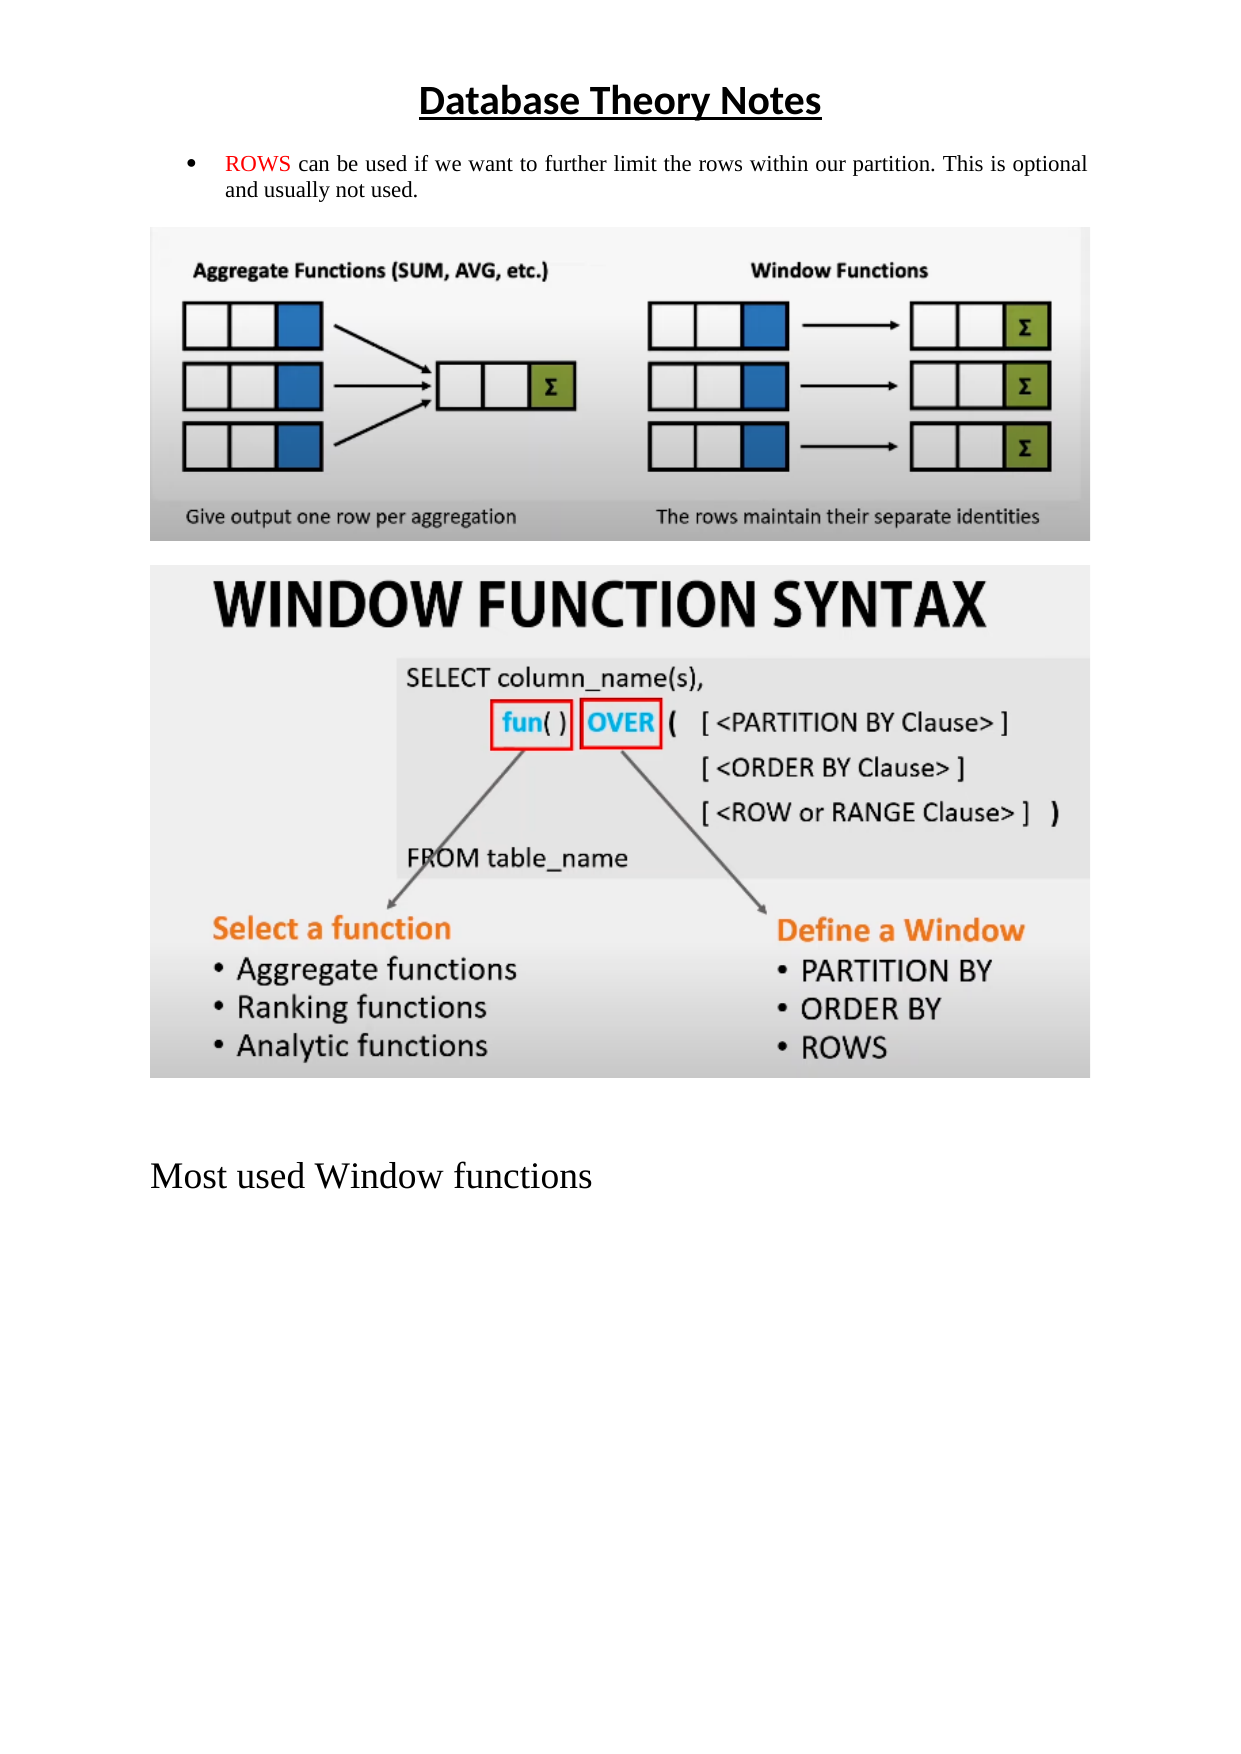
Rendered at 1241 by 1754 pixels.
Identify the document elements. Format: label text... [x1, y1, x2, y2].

list PARTITION BY divides the rows into partitions so we can specify which rows to use to compute the window function [187, 909, 1090, 961]
text Window Functions: [150, 641, 1090, 684]
list ROWS can be used if we want to further limit the rows within our partition. This is optional and usually not used. [187, 1014, 1090, 1067]
list RIGHT OUTER JOIN – Returns all rows from the right table, and only matched data from the left table [225, 231, 1090, 282]
list And OVER clause is used with window functions to define that window. [187, 830, 1090, 856]
list EXPRESSION is the name of the column that we want the window function operated on. This may not be necessary depending on what window function is used. [187, 856, 1090, 909]
list SELF JOIN - is used to join a table to itself as if the table were two tables, temporarily renaming at least one table in the SQL statement. [187, 423, 1090, 474]
list LEFT OUTER JOIN – Returns all rows from the left table, and only matched data from the right table. [225, 150, 1090, 201]
list ORDER BY is used so that we can order the rows within each partition. This is optional and does not have to be specified. [187, 961, 1090, 1014]
list FULL OUTER JOIN – Returns rows when there is a match in one of the table. [225, 312, 1090, 338]
picture [150, 1091, 1091, 1405]
list CROSS JOIN – Produces a result set which is the number of rows in the first table multiplied by the number of rows in the second table. This kind of result is called as cartesian product. [187, 560, 1090, 611]
list Window functions applies aggregate, ranking and analytic functions over a particular window (set of rows). [187, 777, 1090, 830]
text https://www.youtube.com/watch?v=S1do1EeA7ng [150, 709, 1090, 752]
